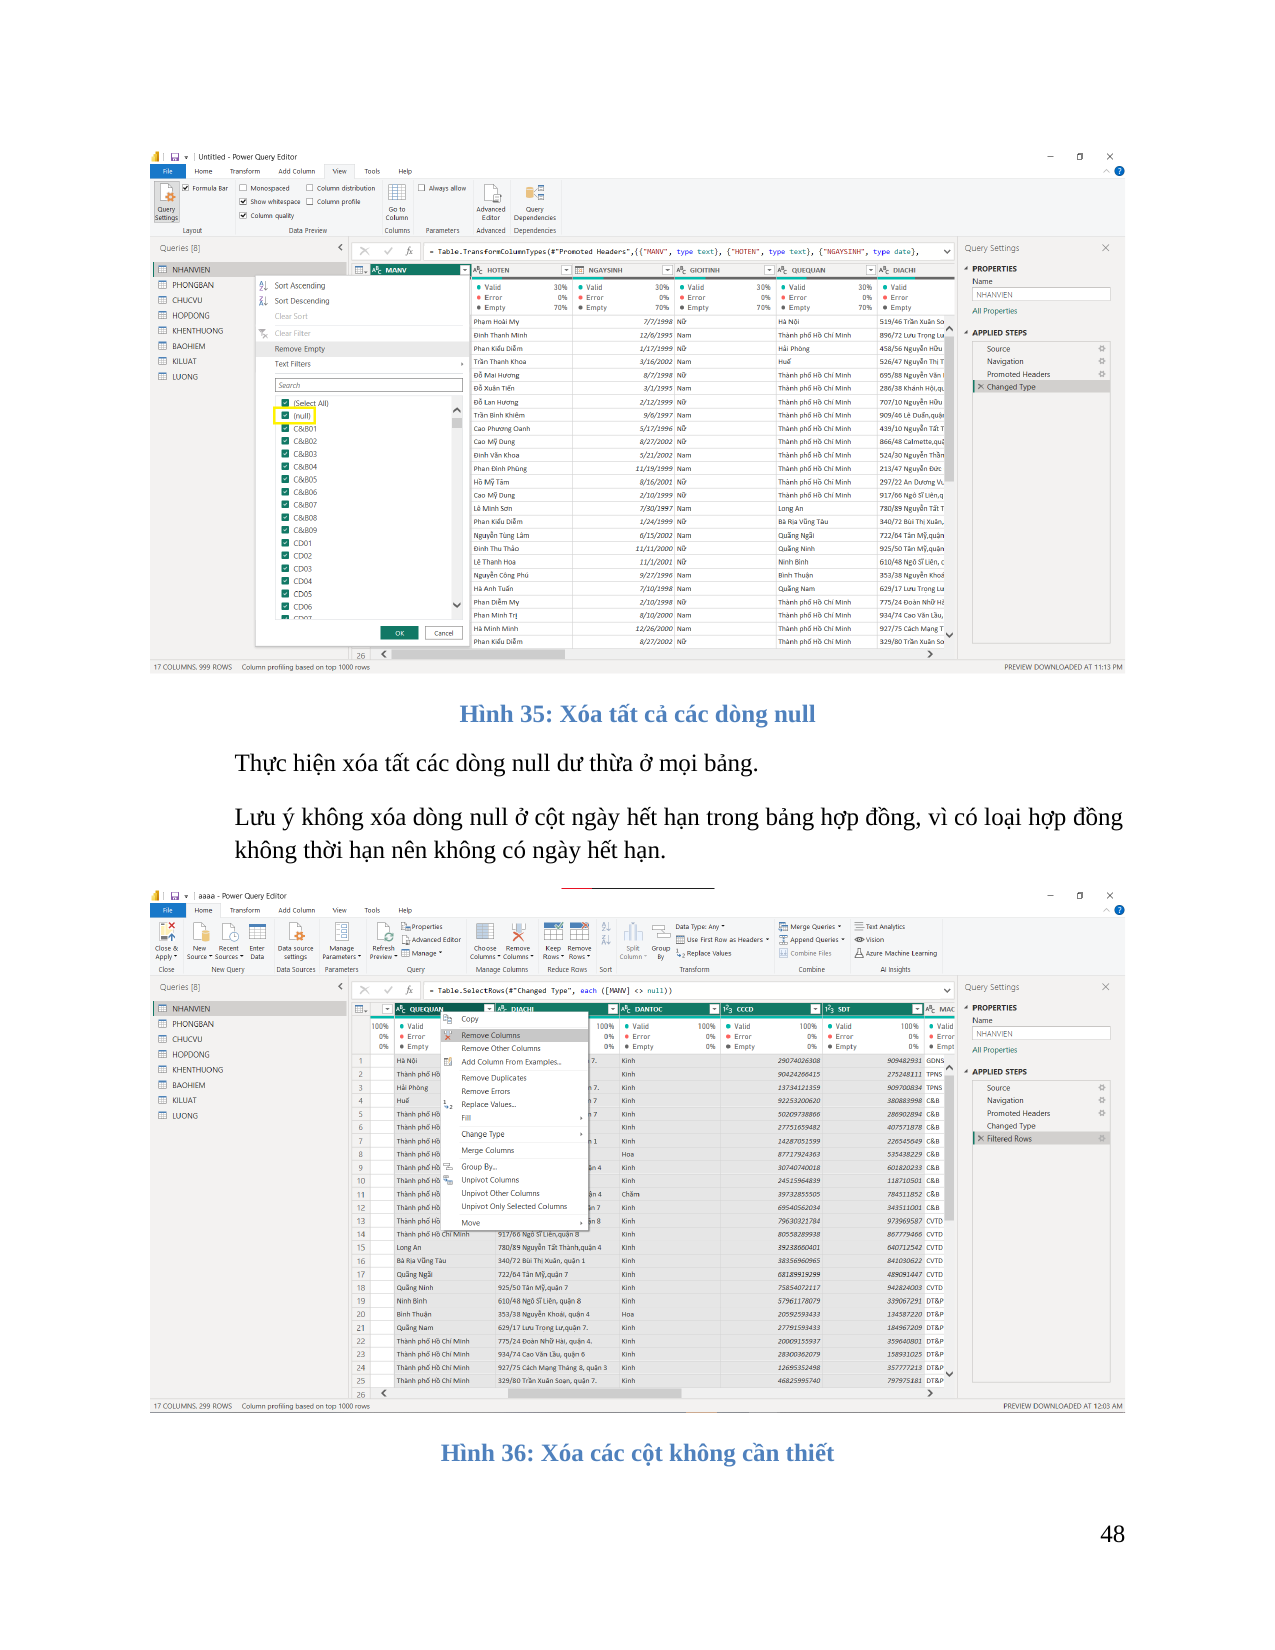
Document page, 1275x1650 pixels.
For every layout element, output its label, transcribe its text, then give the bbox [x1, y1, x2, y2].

text Hình 36: Xóa các cột không cần thiết [150, 1438, 1125, 1466]
picture [150, 888, 1125, 1413]
picture [150, 150, 1125, 674]
text Thực hiện xóa tất các dòng null dư thừa ở mọi bảng. [234, 748, 1125, 777]
text Hình 35: Xóa tất cả các dòng null [150, 699, 1125, 727]
text Lưu ý không xóa dòng null ở cột ngày hết hạn trong bảng hợp đồng, vì có loại hợp đồng không thời hạn nên không có ngày hết hạn. [234, 802, 1125, 864]
